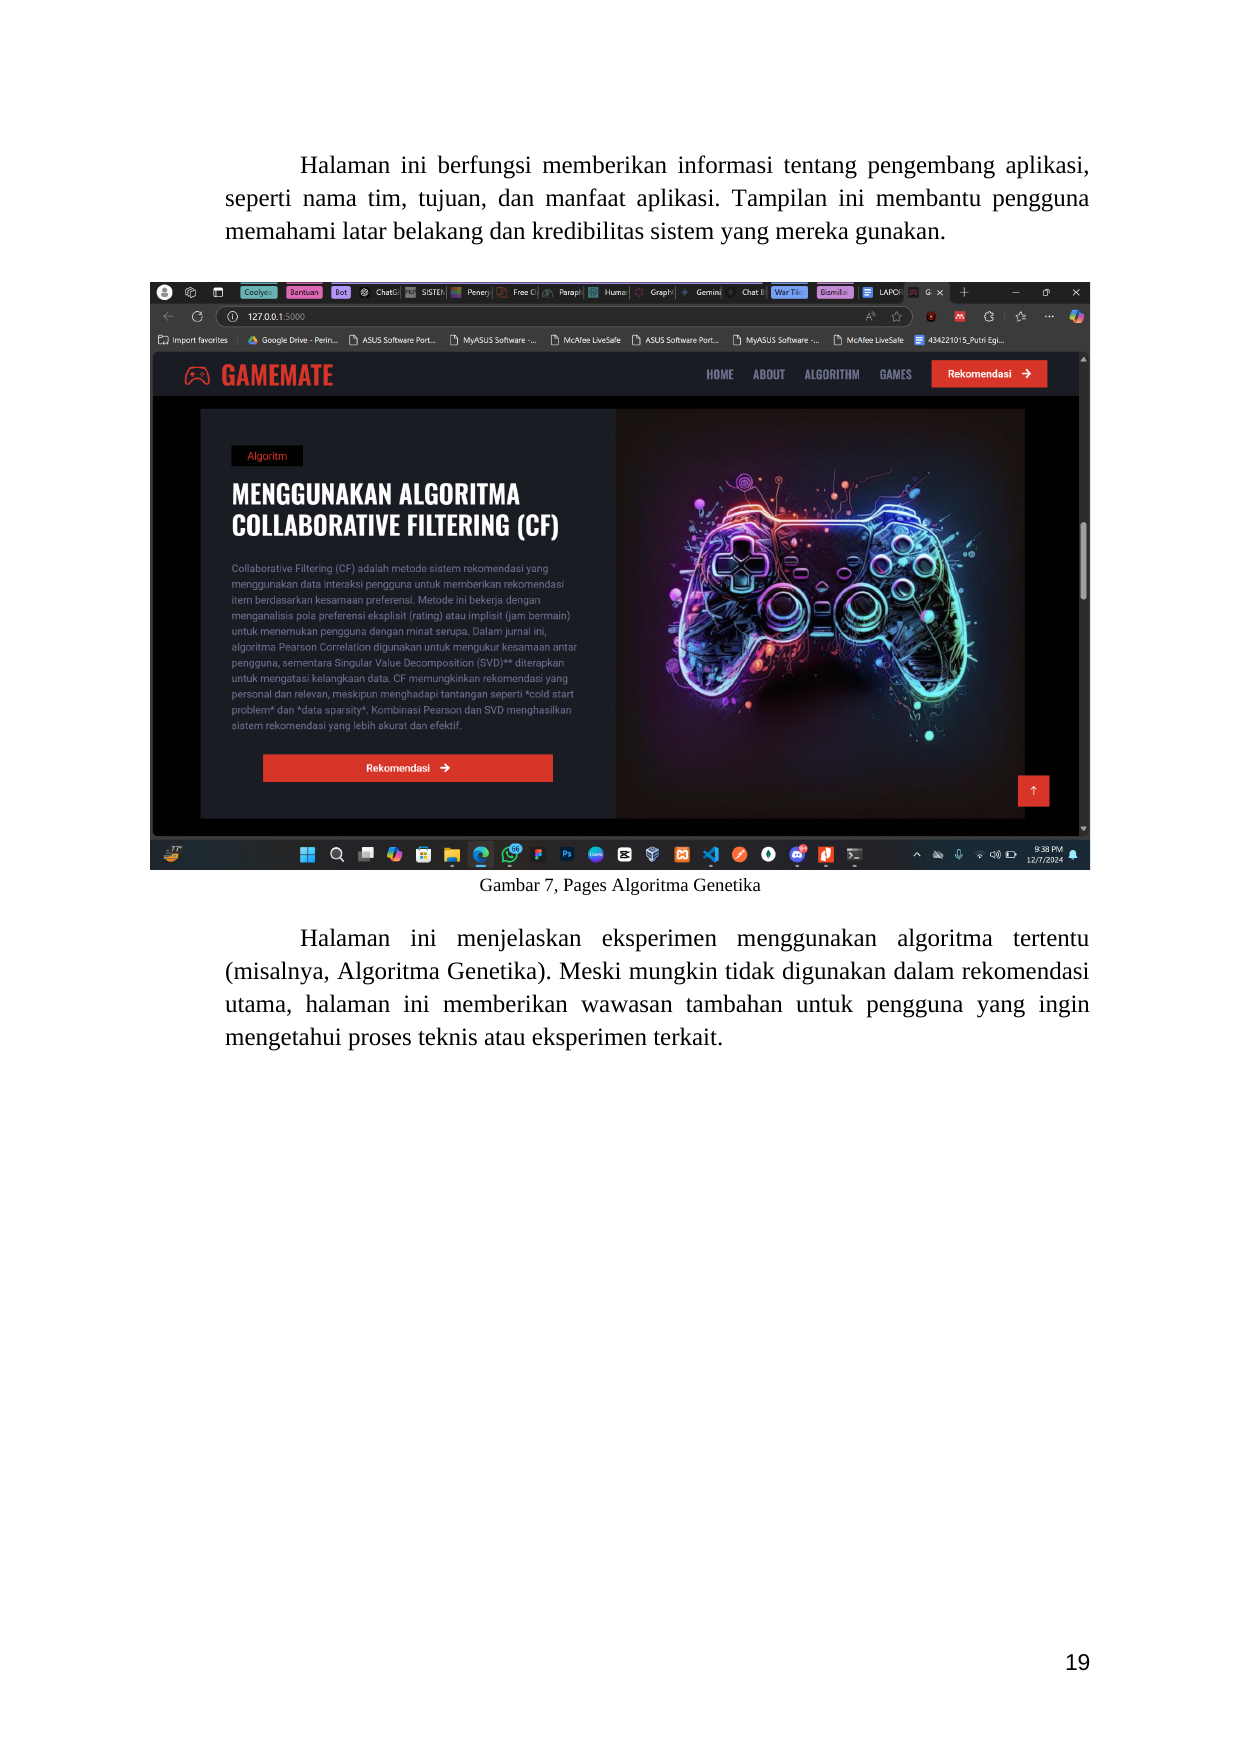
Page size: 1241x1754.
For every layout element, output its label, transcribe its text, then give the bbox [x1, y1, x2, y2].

text Halaman ini menjelaskan eksperimen menggunakan algoritma tertentu (misalnya, Algoritma Genetika). Meski mungkin tidak digunakan dalam rekomendasi utama, halaman ini memberikan wawasan tambahan untuk pengguna yang ingin mengetahui proses teknis atau eksperimen terkait. [225, 923, 1090, 1051]
picture [150, 282, 1091, 870]
text Gambar 7, Pages Algoritma Genetika [150, 873, 1090, 895]
text Halaman ini berfungsi memberikan informasi tentang pengembang aplikasi, seperti nama tim, tujuan, dan manfaat aplikasi. Tampilan ini membantu pengguna memahami latar belakang dan kredibilitas sistem yang mereka gunakan. [225, 150, 1090, 245]
